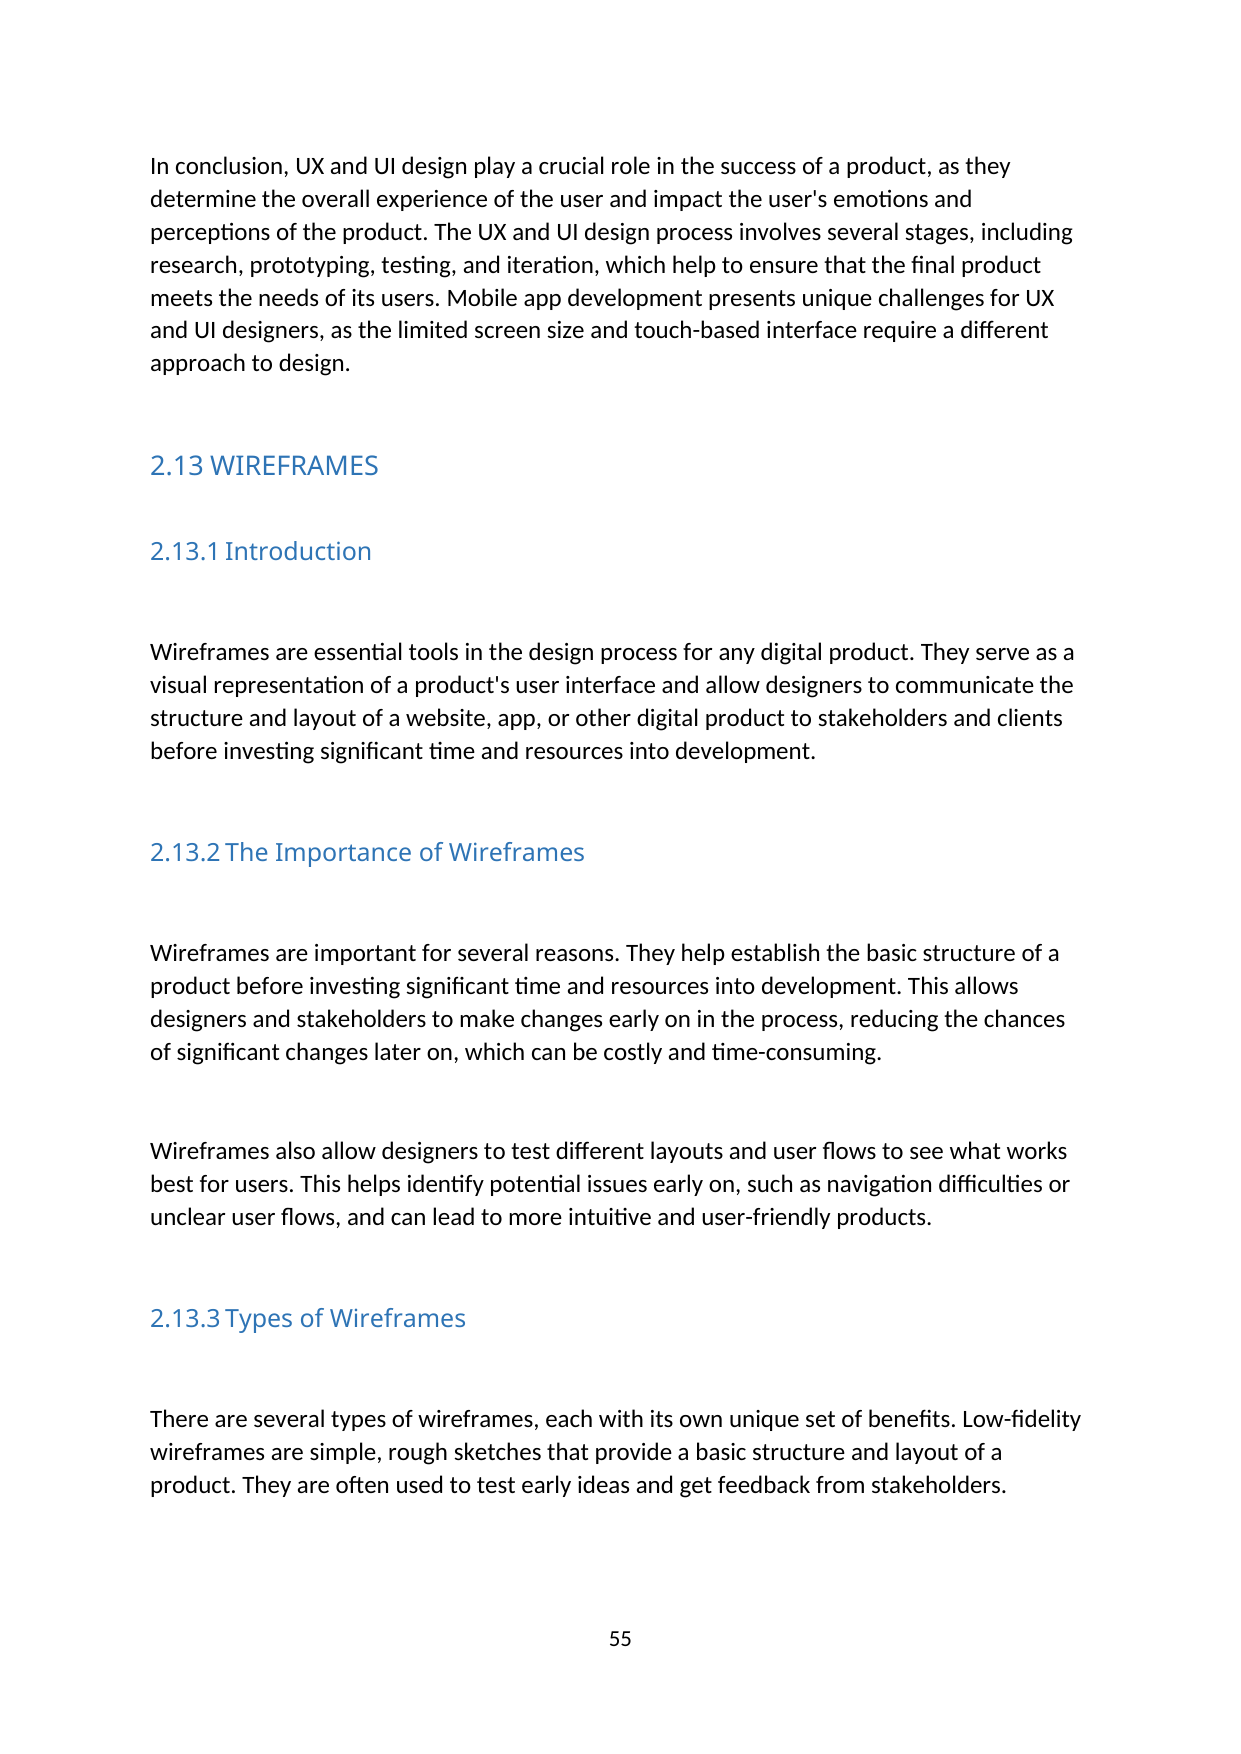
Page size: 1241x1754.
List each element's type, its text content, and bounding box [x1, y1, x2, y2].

subtitle Introduction [150, 533, 1090, 567]
text In conclusion, UX and UI design play a crucial role in the success of a product, as they determine the overall experience of the user and impact the user's emotions and perceptions of the product. The UX and UI design process involves several stages, including research, prototyping, testing, and iteration, which help to ensure that the final product meets the needs of its users. Mobile app development presents unique challenges for UX and UI designers, as the limited screen size and touch-based interface require a different approach to design. [150, 150, 1090, 378]
text Wireframes are important for several reasons. They help establish the basic structure of a product before investing significant time and resources into development. This allows designers and stakeholders to make changes early on in the process, reducing the chances of significant changes later on, which can be costly and time-consuming. [150, 937, 1090, 1067]
text Wireframes also allow designers to test different layouts and user flows to see what works best for users. This helps identify potential issues early on, such as navigation difficulties or unclear user flows, and can lead to more intuitive and user-friendly products. [150, 1135, 1090, 1232]
subtitle WIREFRAMES [150, 447, 1090, 483]
subtitle Types of Wireframes [150, 1300, 1090, 1334]
text There are several types of wireframes, each with its own unique set of benefits. Low-fidelity wireframes are simple, rough sketches that provide a basic structure and layout of a product. They are often used to test early ideas and get feedback from stakeholders. [150, 1403, 1090, 1499]
subtitle The Importance of Wireframes [150, 834, 1090, 868]
text Wireframes are essential tools in the design process for any digital product. They serve as a visual representation of a product's user interface and allow designers to communicate the structure and layout of a website, app, or other digital product to stakeholders and clients before investing significant time and resources into development. [150, 636, 1090, 766]
